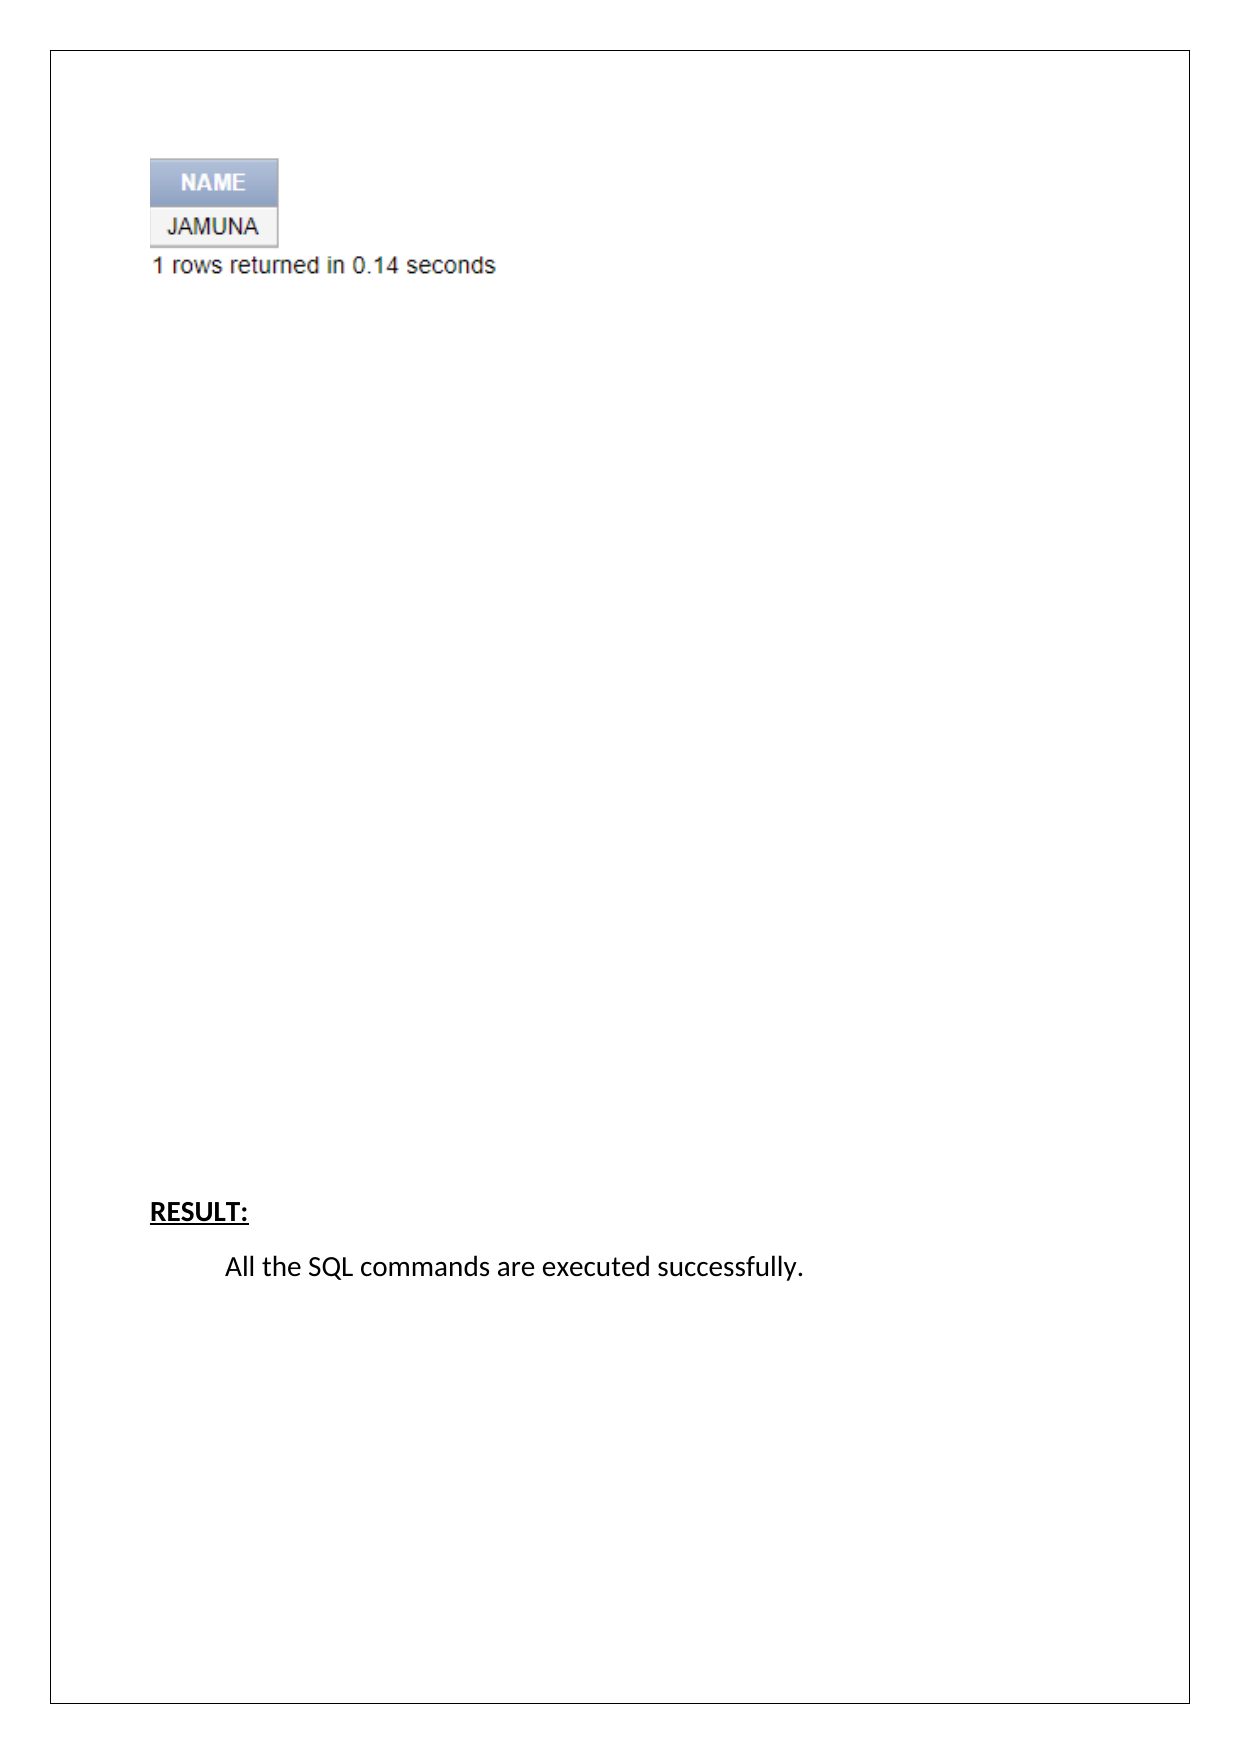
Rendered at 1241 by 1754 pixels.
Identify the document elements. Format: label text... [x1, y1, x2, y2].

picture [150, 150, 508, 293]
text RESULT: [150, 1193, 1090, 1228]
text All the SQL commands are executed successfully. [150, 1248, 1090, 1284]
